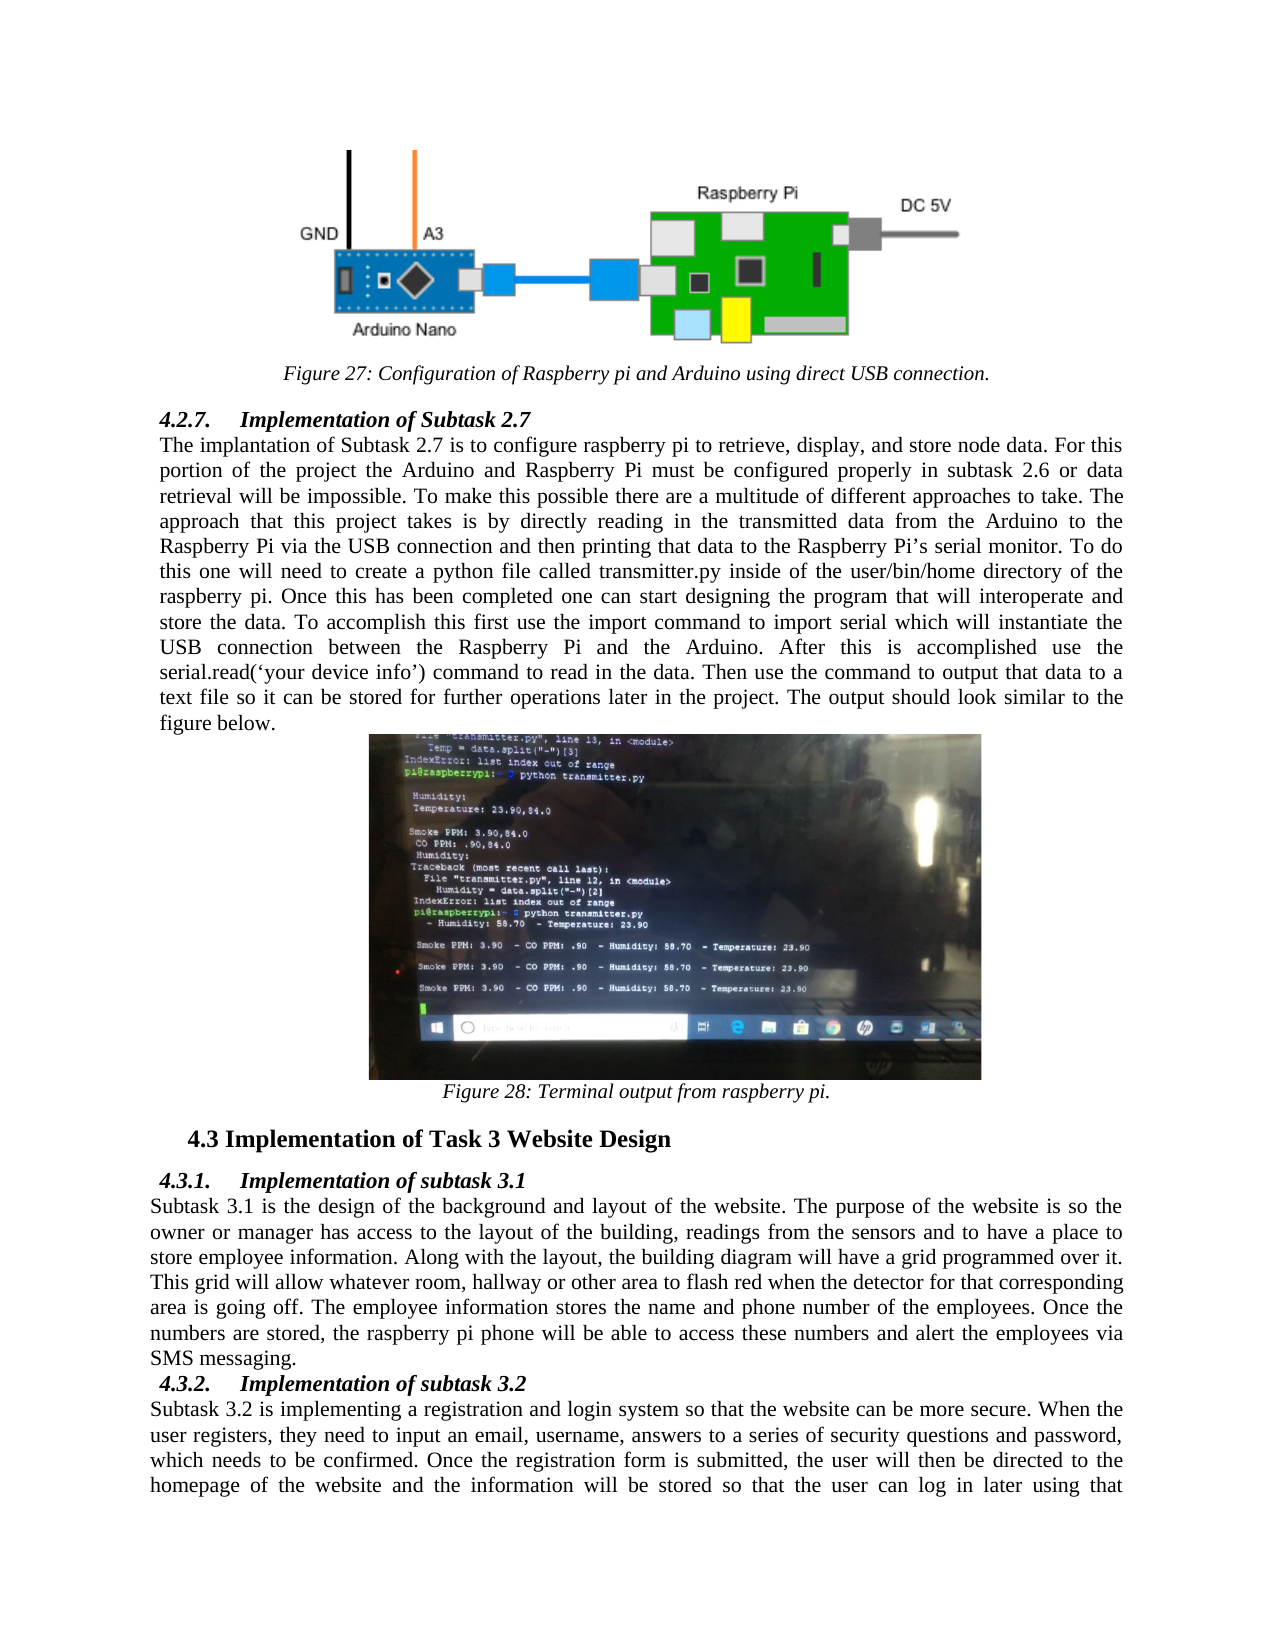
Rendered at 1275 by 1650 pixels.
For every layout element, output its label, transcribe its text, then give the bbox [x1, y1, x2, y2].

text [150, 1396, 1125, 1497]
subtitle Implementation of Task 3 Website Design [187, 1124, 1125, 1153]
list Implementation of subtask 3.2 [159, 1370, 1125, 1396]
list Implementation of subtask 3.1 [159, 1167, 1125, 1193]
text Figure 28: Terminal output from raspberry pi. [150, 1079, 1125, 1103]
text The implantation of Subtask 2.7 is to configure raspberry pi to retrieve, display, and store node data. For this portion of the project the Arduino and Raspberry Pi must be configured properly in subtask 2.6 or data retrieval will be impossible. To make this possible there are a multitude of different approaches to take. The approach that this project takes is by directly reading in the transmitted data from the Arduino to the Raspberry Pi via the USB connection and then printing that data to the Raspberry Pi’s serial monitor. To do this one will need to create a python file called transmitter.py inside of the user/bin/home directory of the raspberry pi. Once this has been completed one can start designing the program that will interoperate and store the data. To accomplish this first use the import command to import serial which will instantiate the USB connection between the Raspberry Pi and the Arduino. After this is accomplished use the serial.read(‘your device info’) command to read in the data. Then use the command to output that data to a text file so it can be stored for further operations later in the project. The output should look similar to the figure below. [159, 432, 1125, 735]
list Implementation of Subtask 2.7 [159, 406, 1125, 432]
text Figure 27: Configuration of Raspberry pi and Arduino using direct USB connection. [150, 361, 1125, 385]
text Subtask 3.1 is the design of the background and layout of the website. The purpose of the website is so the owner or manager has access to the layout of the building, readings from the sensors and to have a place to store employee information. Along with the layout, the building diagram will have a grid programmed over it. This grid will allow whatever room, hallway or other area to flash red when the detector for that corresponding area is going off. The employee information stores the name and phone number of the employees. Once the numbers are stored, the raspberry pi phone will be able to access these numbers and alert the employees via SMS messaging. [150, 1193, 1125, 1370]
picture [368, 734, 982, 1080]
picture [300, 150, 976, 361]
